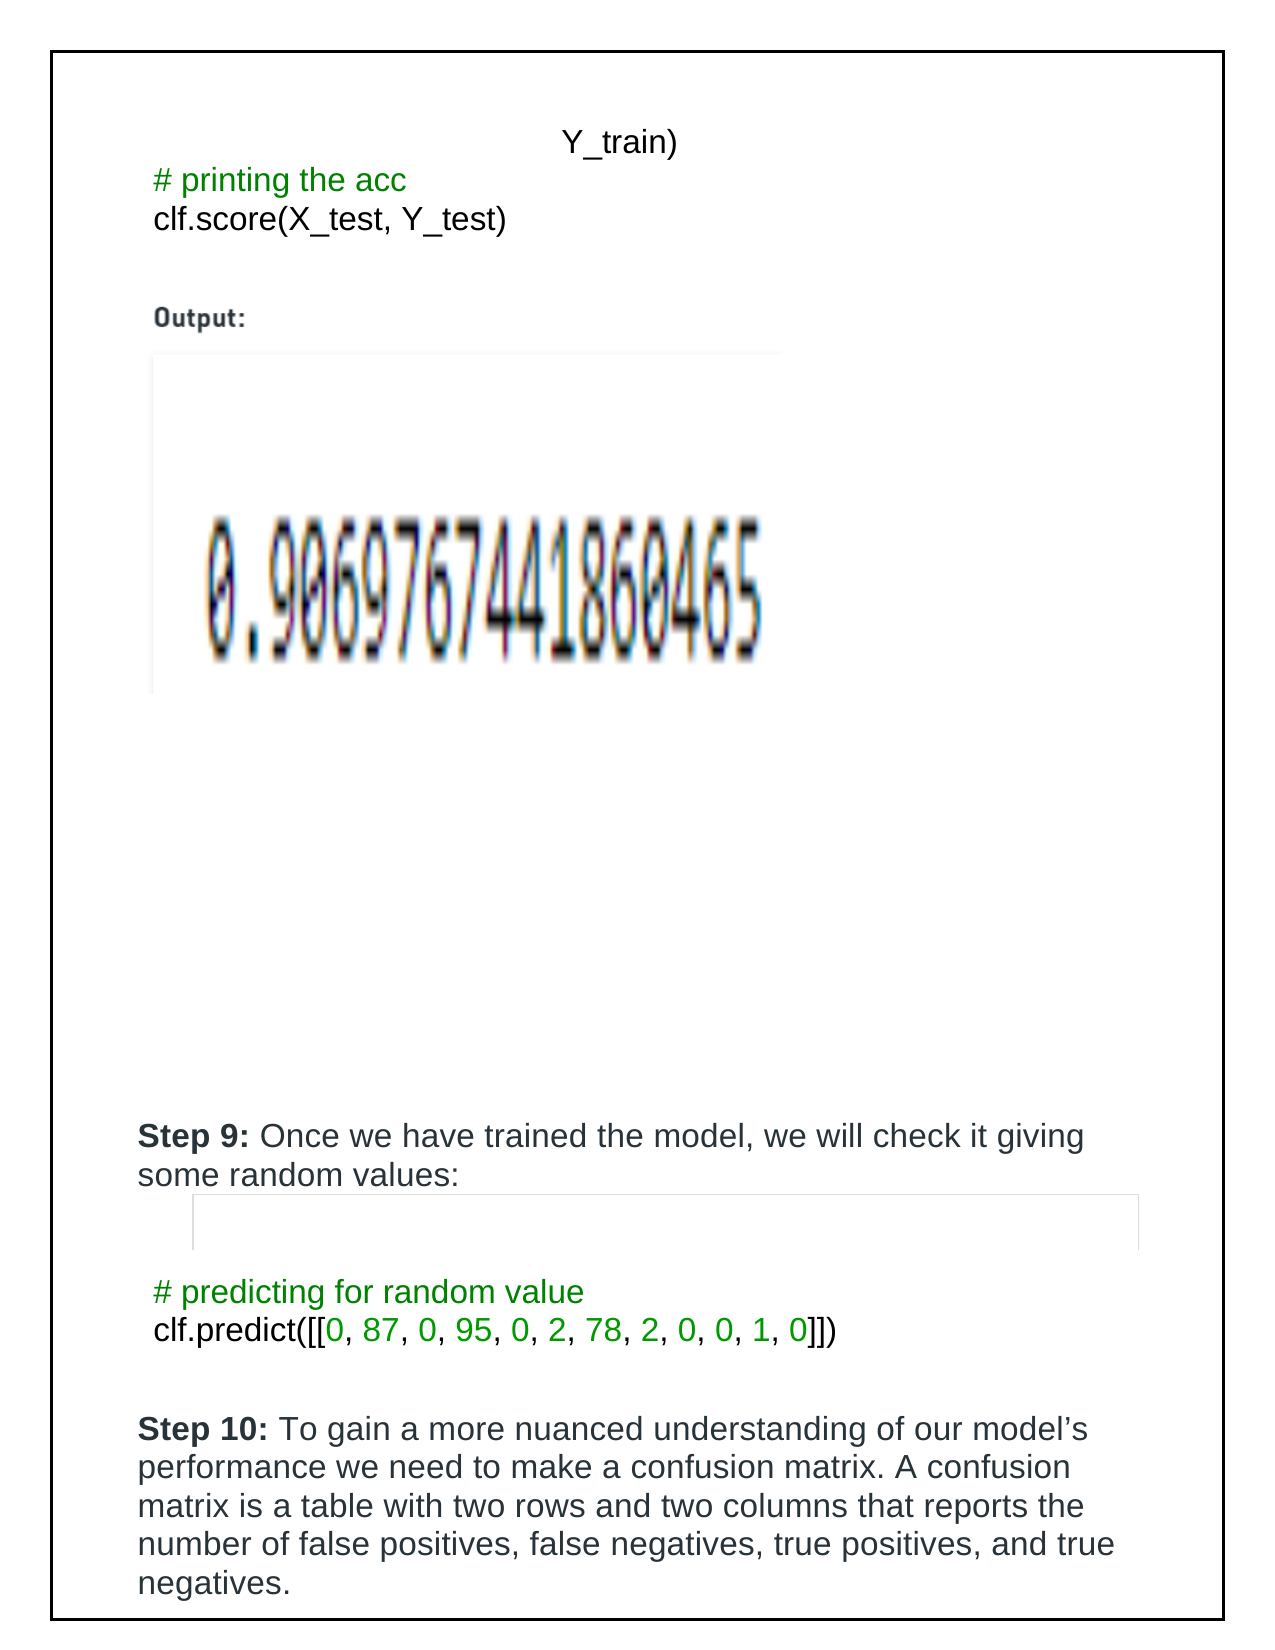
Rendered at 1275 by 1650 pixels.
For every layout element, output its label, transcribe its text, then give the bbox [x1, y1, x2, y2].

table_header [138, 100, 1193, 259]
text Step 9: Once we have trained the model, we will check it giving some random values: [137, 1117, 1137, 1193]
picture [137, 297, 782, 694]
text Step 10: To gain a more nuanced understanding of our model’s performance we need to make a confusion matrix. A confusion matrix is a table with two rows and two columns that reports the number of false positives, false negatives, true positives, and true negatives. [137, 1409, 1137, 1601]
table_header # predicting for random value clf.predict([[0, 87, 0, 95, 0, 2, 78, 2, 0, 0, 1, 0]]) [138, 1250, 1193, 1371]
